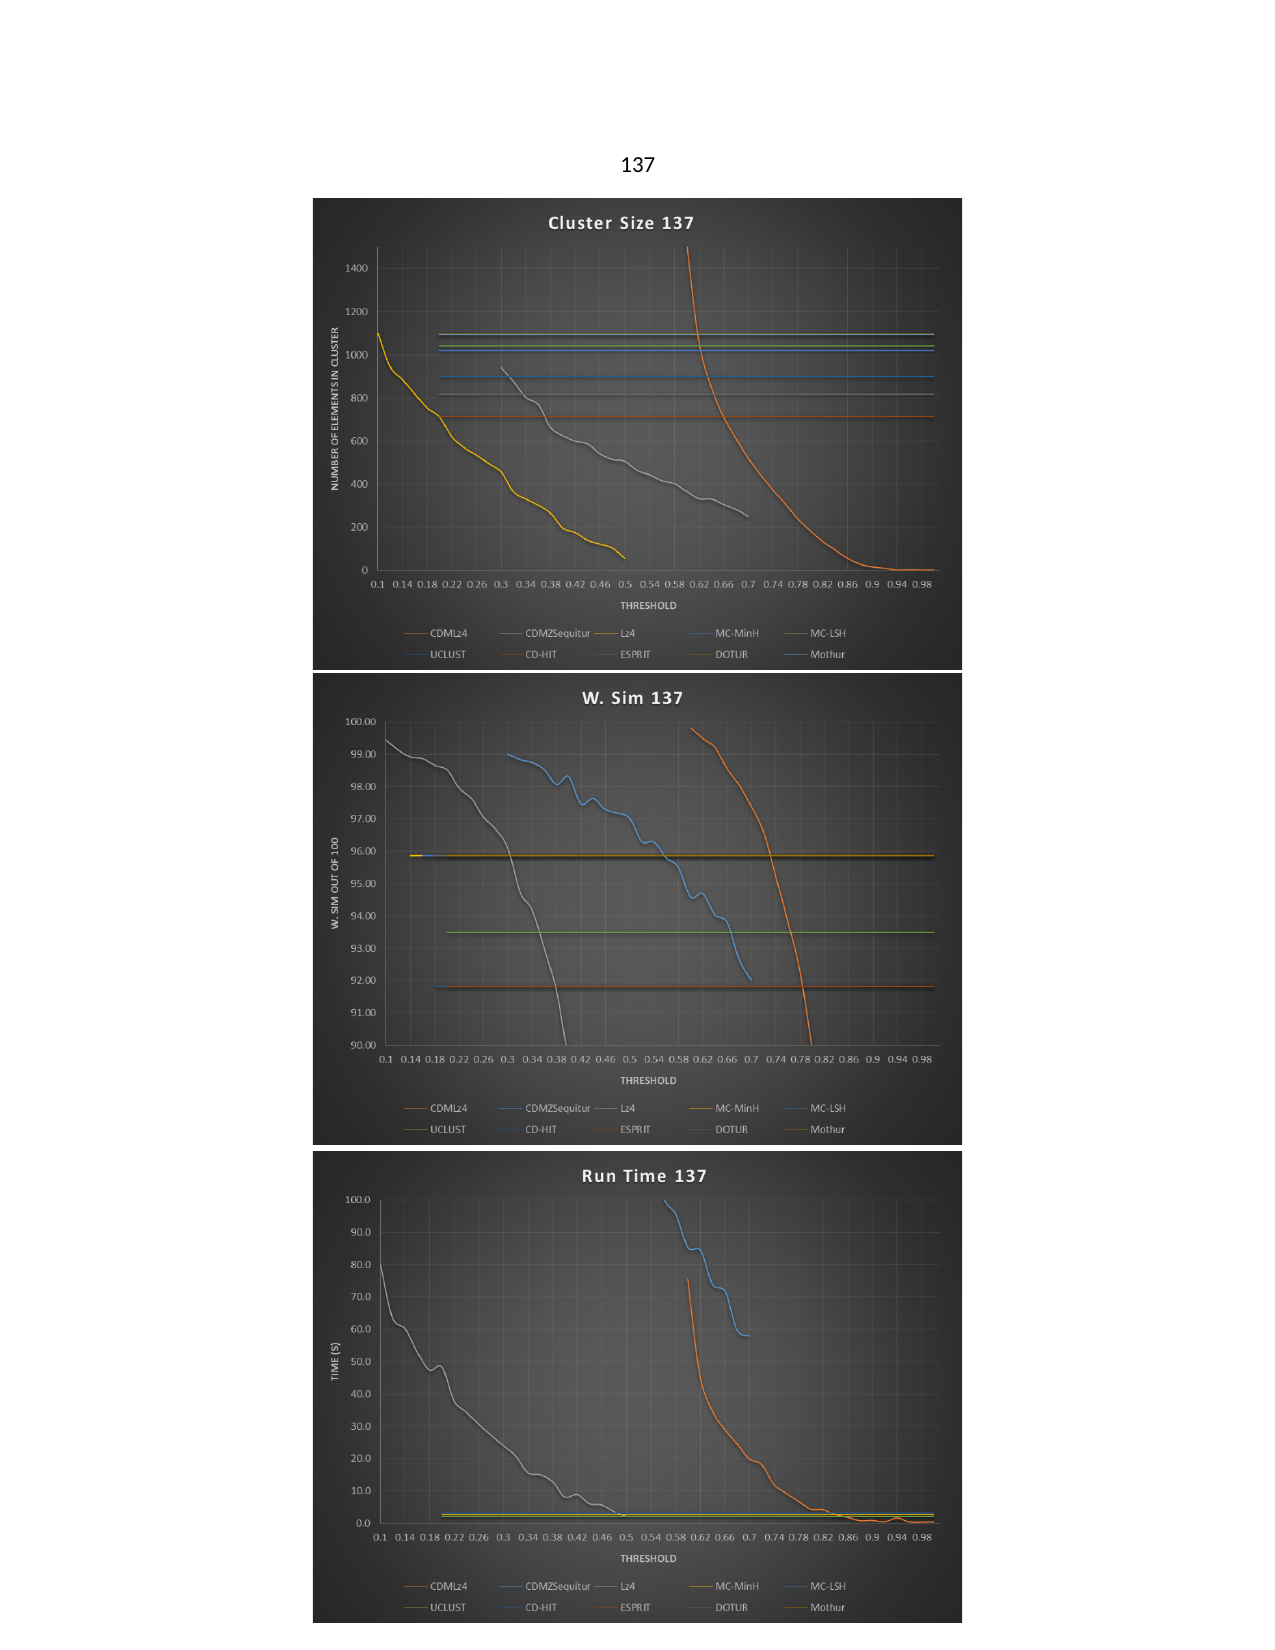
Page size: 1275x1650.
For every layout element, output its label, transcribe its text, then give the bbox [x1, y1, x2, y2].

picture [312, 198, 963, 670]
text 137 [150, 150, 1125, 178]
picture [312, 1151, 963, 1623]
picture [312, 673, 963, 1145]
